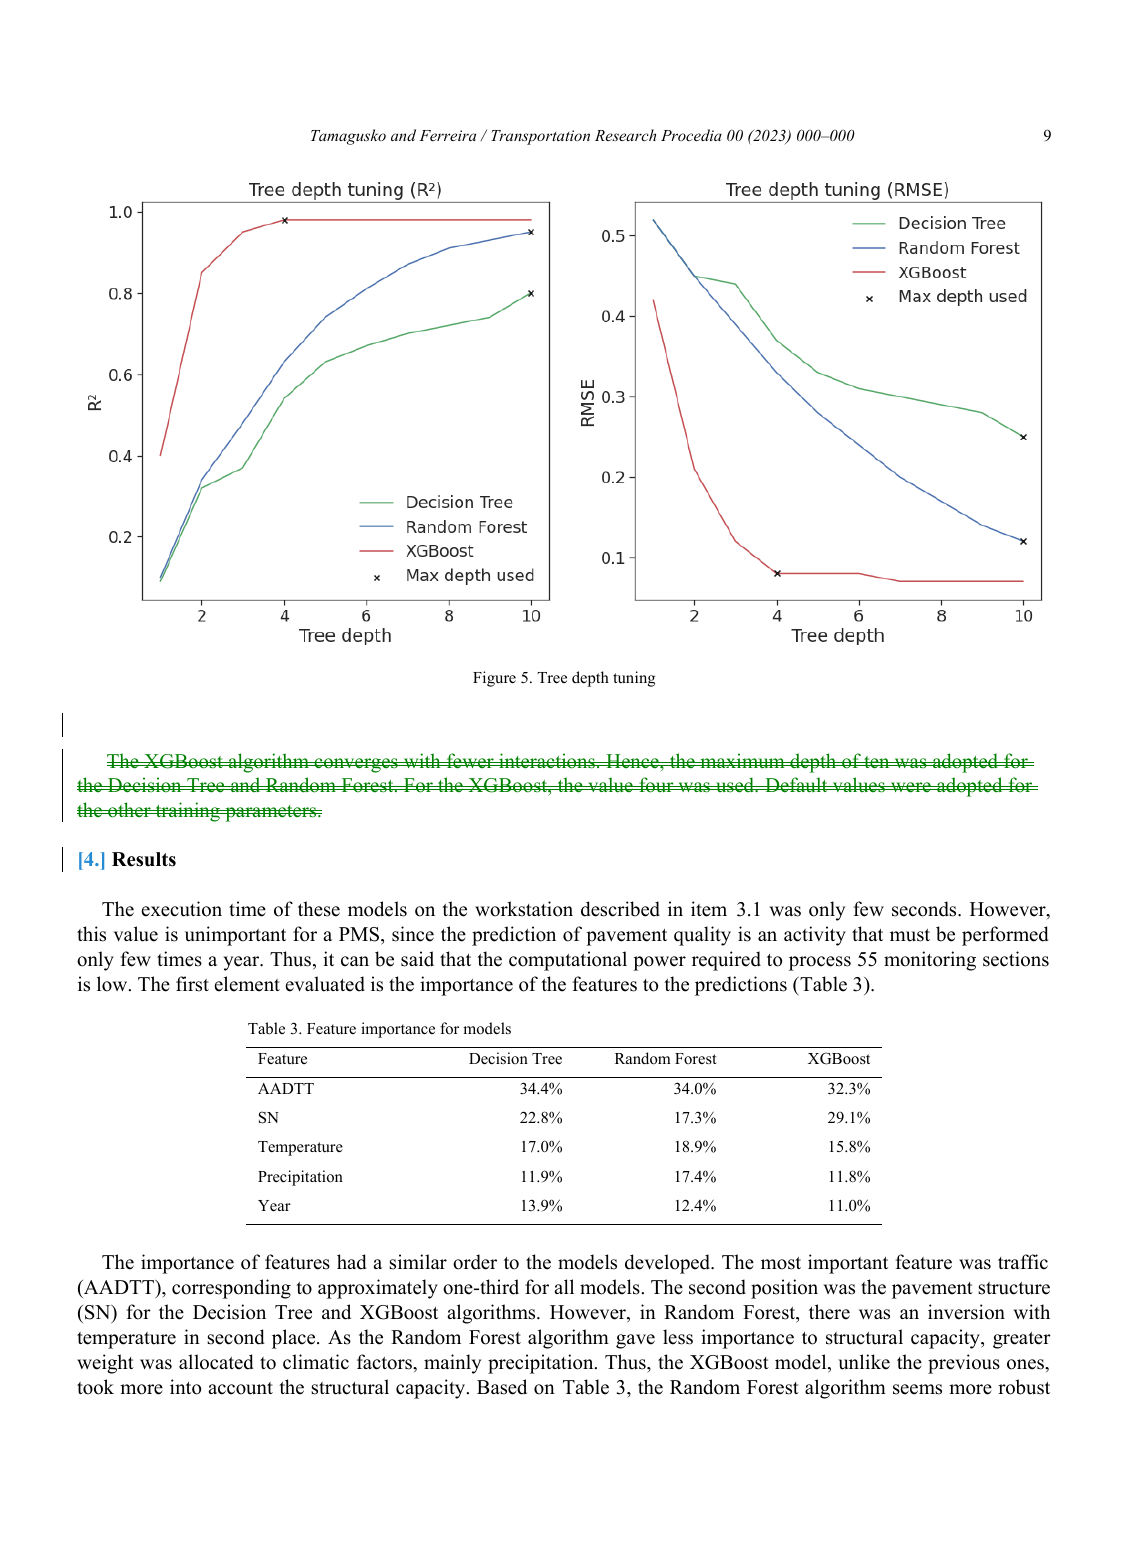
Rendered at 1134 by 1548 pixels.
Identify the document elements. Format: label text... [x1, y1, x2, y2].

table_cell 17.3% [574, 1107, 727, 1136]
table_cell 17.4% [574, 1165, 727, 1194]
table_cell 12.4% [574, 1195, 727, 1224]
table_cell Temperature [246, 1136, 420, 1165]
table_cell 13.9% [420, 1195, 574, 1224]
table_cell Precipitation [246, 1165, 420, 1194]
table_cell AADTT [246, 1078, 420, 1107]
table_cell 18.9% [574, 1136, 727, 1165]
text Figure 5. Tree depth tuning [77, 667, 1051, 688]
table_cell 32.3% [728, 1078, 882, 1107]
text Results [77, 847, 1051, 872]
text The execution time of these models on the workstation described in item 3.1 was only few seconds. However, this value is unimportant for a PMS, since the prediction of pavement quality is an activity that must be performed only few times a year. Thus, it can be said that the computational power required to process 55 monitoring sections is low. The first element evaluated is the importance of the features to the predictions (Table 3). [77, 897, 1051, 997]
table_cell 15.8% [728, 1136, 882, 1165]
table_header Feature [246, 1048, 420, 1077]
table_cell 29.1% [728, 1107, 882, 1136]
text Table 3. Feature importance for models [227, 1017, 1051, 1038]
picture [76, 169, 1052, 647]
table_header Random Forest [574, 1048, 727, 1077]
table_header XGBoost [728, 1048, 882, 1077]
table_cell 11.8% [728, 1165, 882, 1194]
table_cell 17.0% [420, 1136, 574, 1165]
table_header Decision Tree [420, 1048, 574, 1077]
table_cell 11.0% [728, 1195, 882, 1224]
table_cell 34.4% [420, 1078, 574, 1107]
table_cell SN [246, 1107, 420, 1136]
table_cell 34.0% [574, 1078, 727, 1107]
table_cell Year [246, 1195, 420, 1224]
table_cell 22.8% [420, 1107, 574, 1136]
table_cell 11.9% [420, 1165, 574, 1194]
